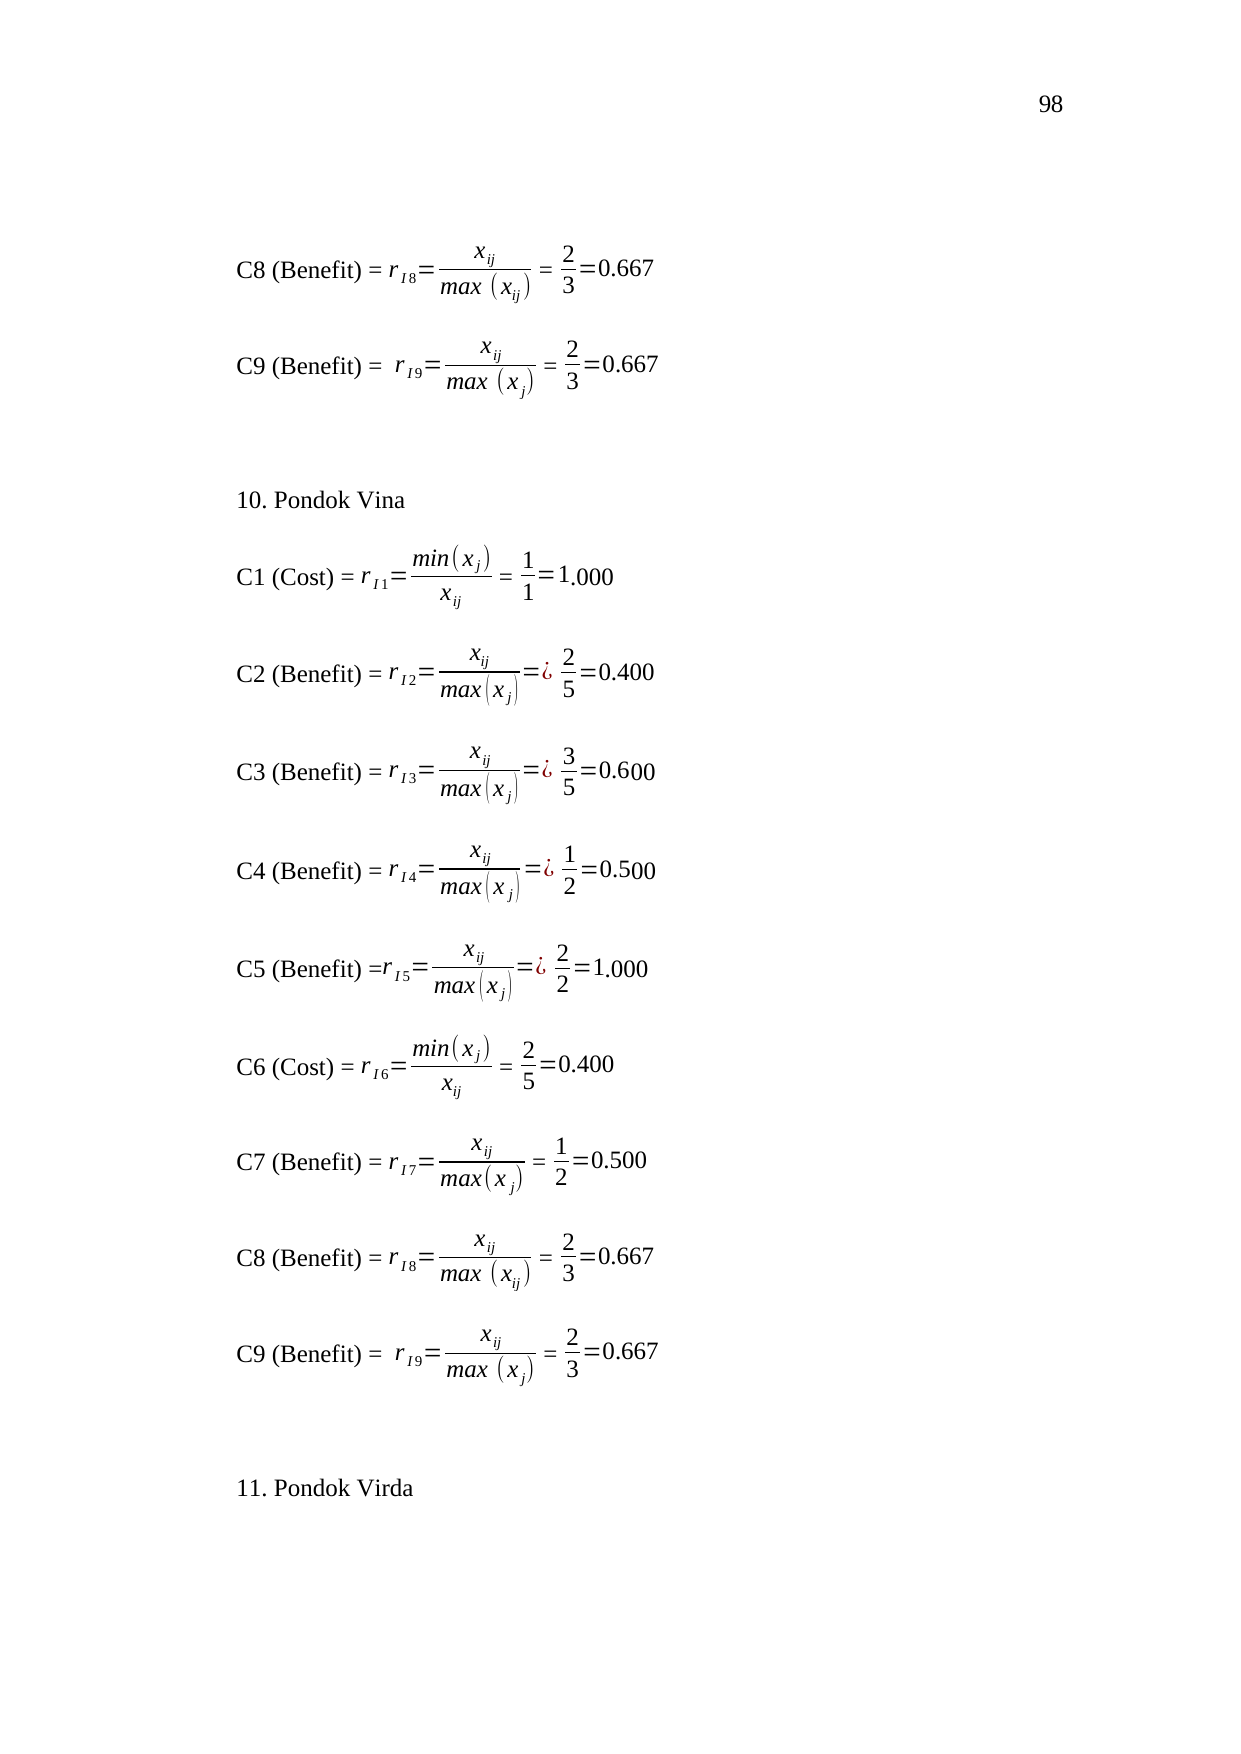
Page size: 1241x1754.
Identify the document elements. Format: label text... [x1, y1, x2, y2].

text C8 (Benefit) = = [236, 236, 1063, 303]
text C8 (Benefit) = = [236, 1224, 1063, 1291]
text C7 (Benefit) = = [236, 1128, 1063, 1195]
text C6 (Cost) = = [236, 1033, 1063, 1099]
text 11. Pondok Virda [236, 1473, 1063, 1502]
text C9 (Benefit) = = [236, 332, 1063, 399]
text C5 (Benefit) = .000 [236, 934, 1063, 1004]
text 10. Pondok Vina [236, 485, 1063, 514]
text C2 (Benefit) = [236, 638, 1063, 708]
text C1 (Cost) = = .000 [236, 543, 1063, 610]
text C9 (Benefit) = = [236, 1320, 1063, 1387]
text C3 (Benefit) = 00 [236, 737, 1063, 807]
text C4 (Benefit) = 00 [236, 836, 1063, 905]
